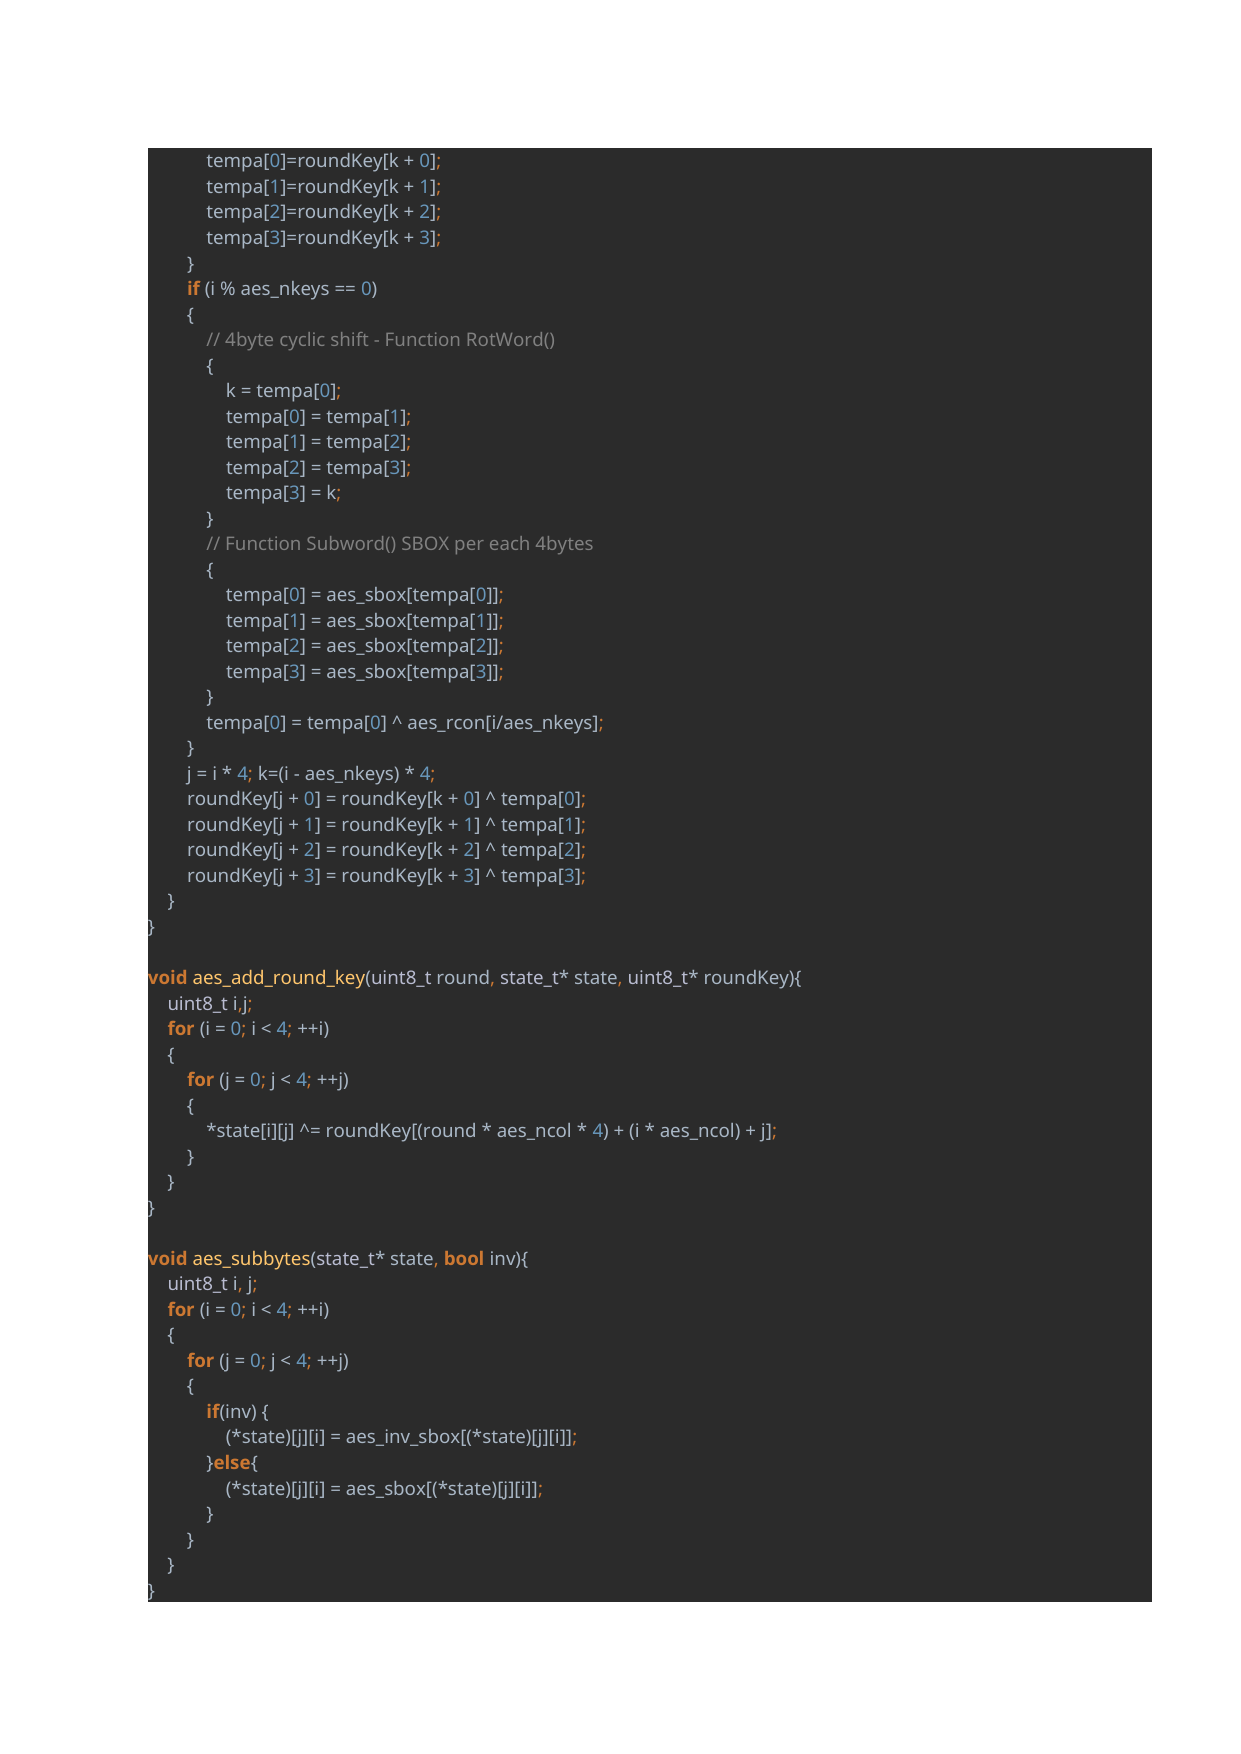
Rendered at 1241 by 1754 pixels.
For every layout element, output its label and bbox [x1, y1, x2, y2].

text [148, 148, 1152, 1602]
